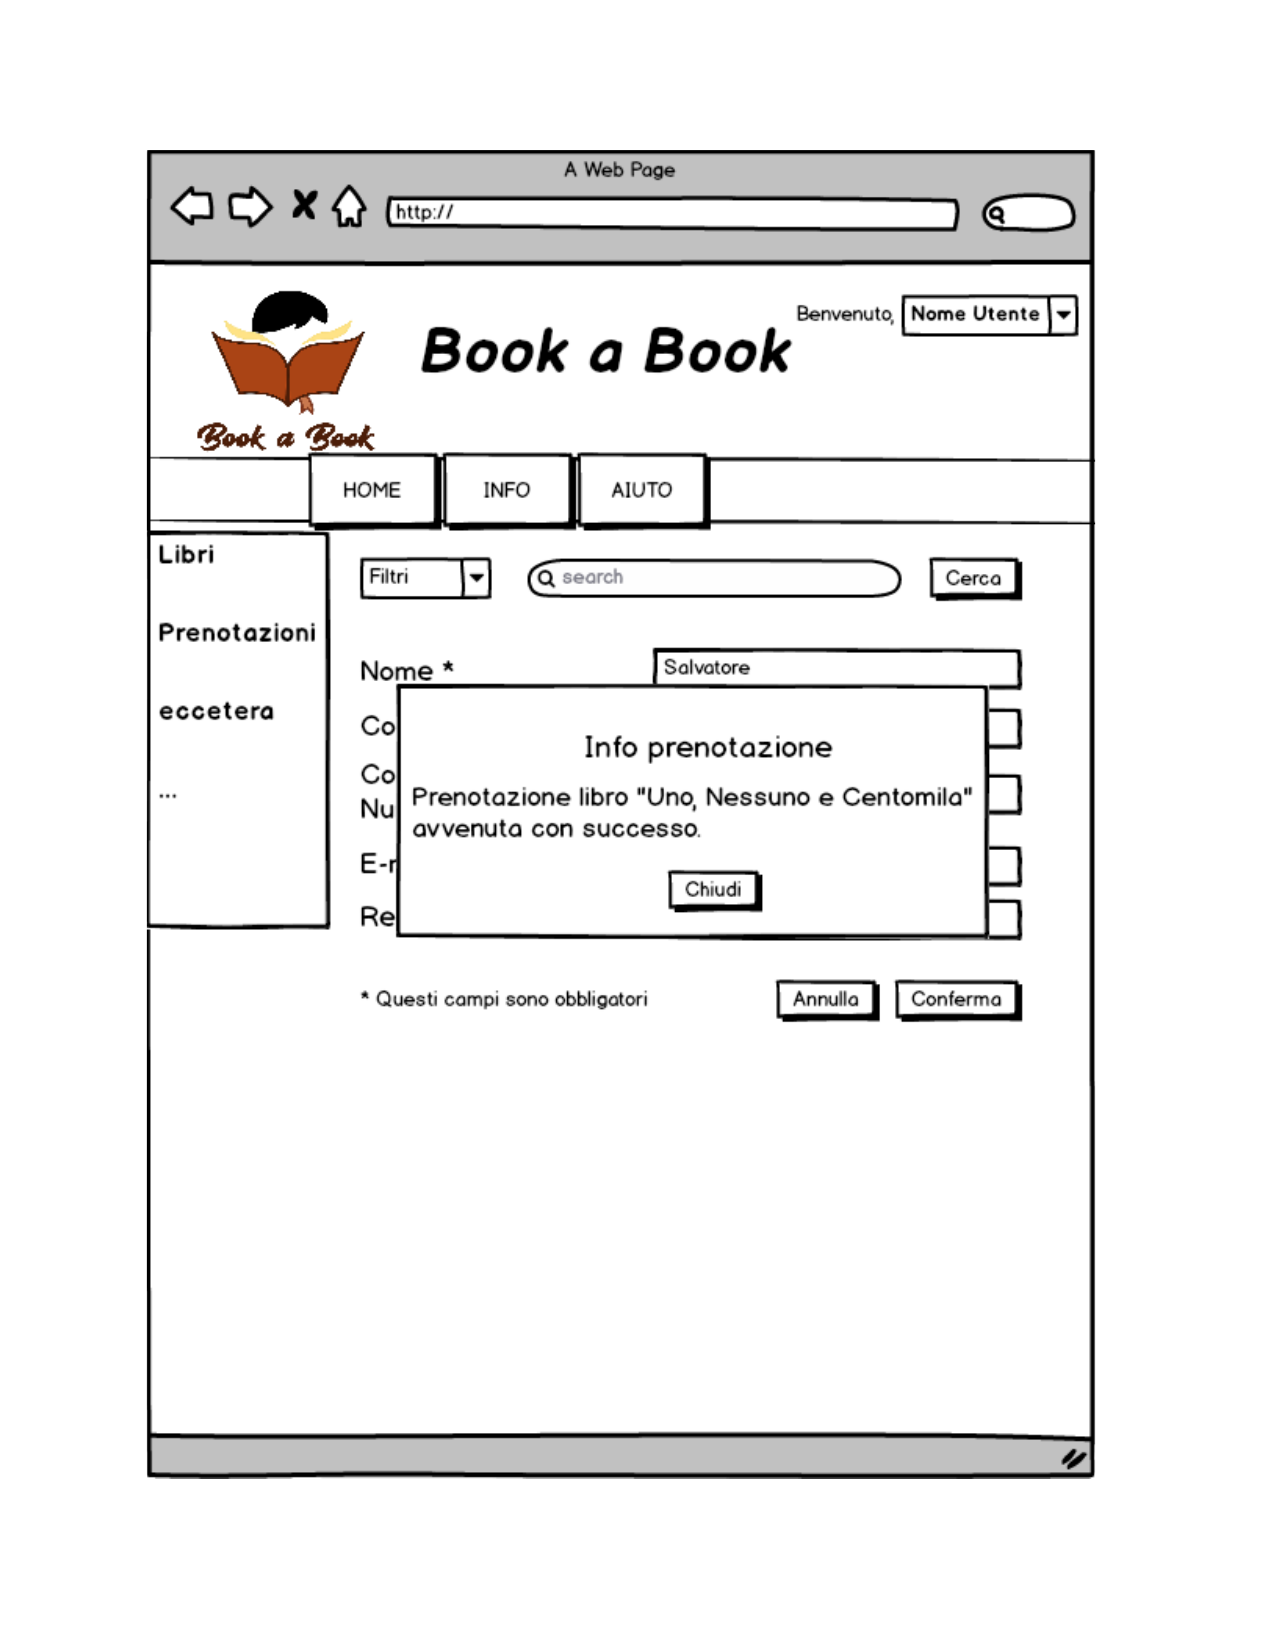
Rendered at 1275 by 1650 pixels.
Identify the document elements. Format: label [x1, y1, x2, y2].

picture [146, 150, 1096, 1479]
